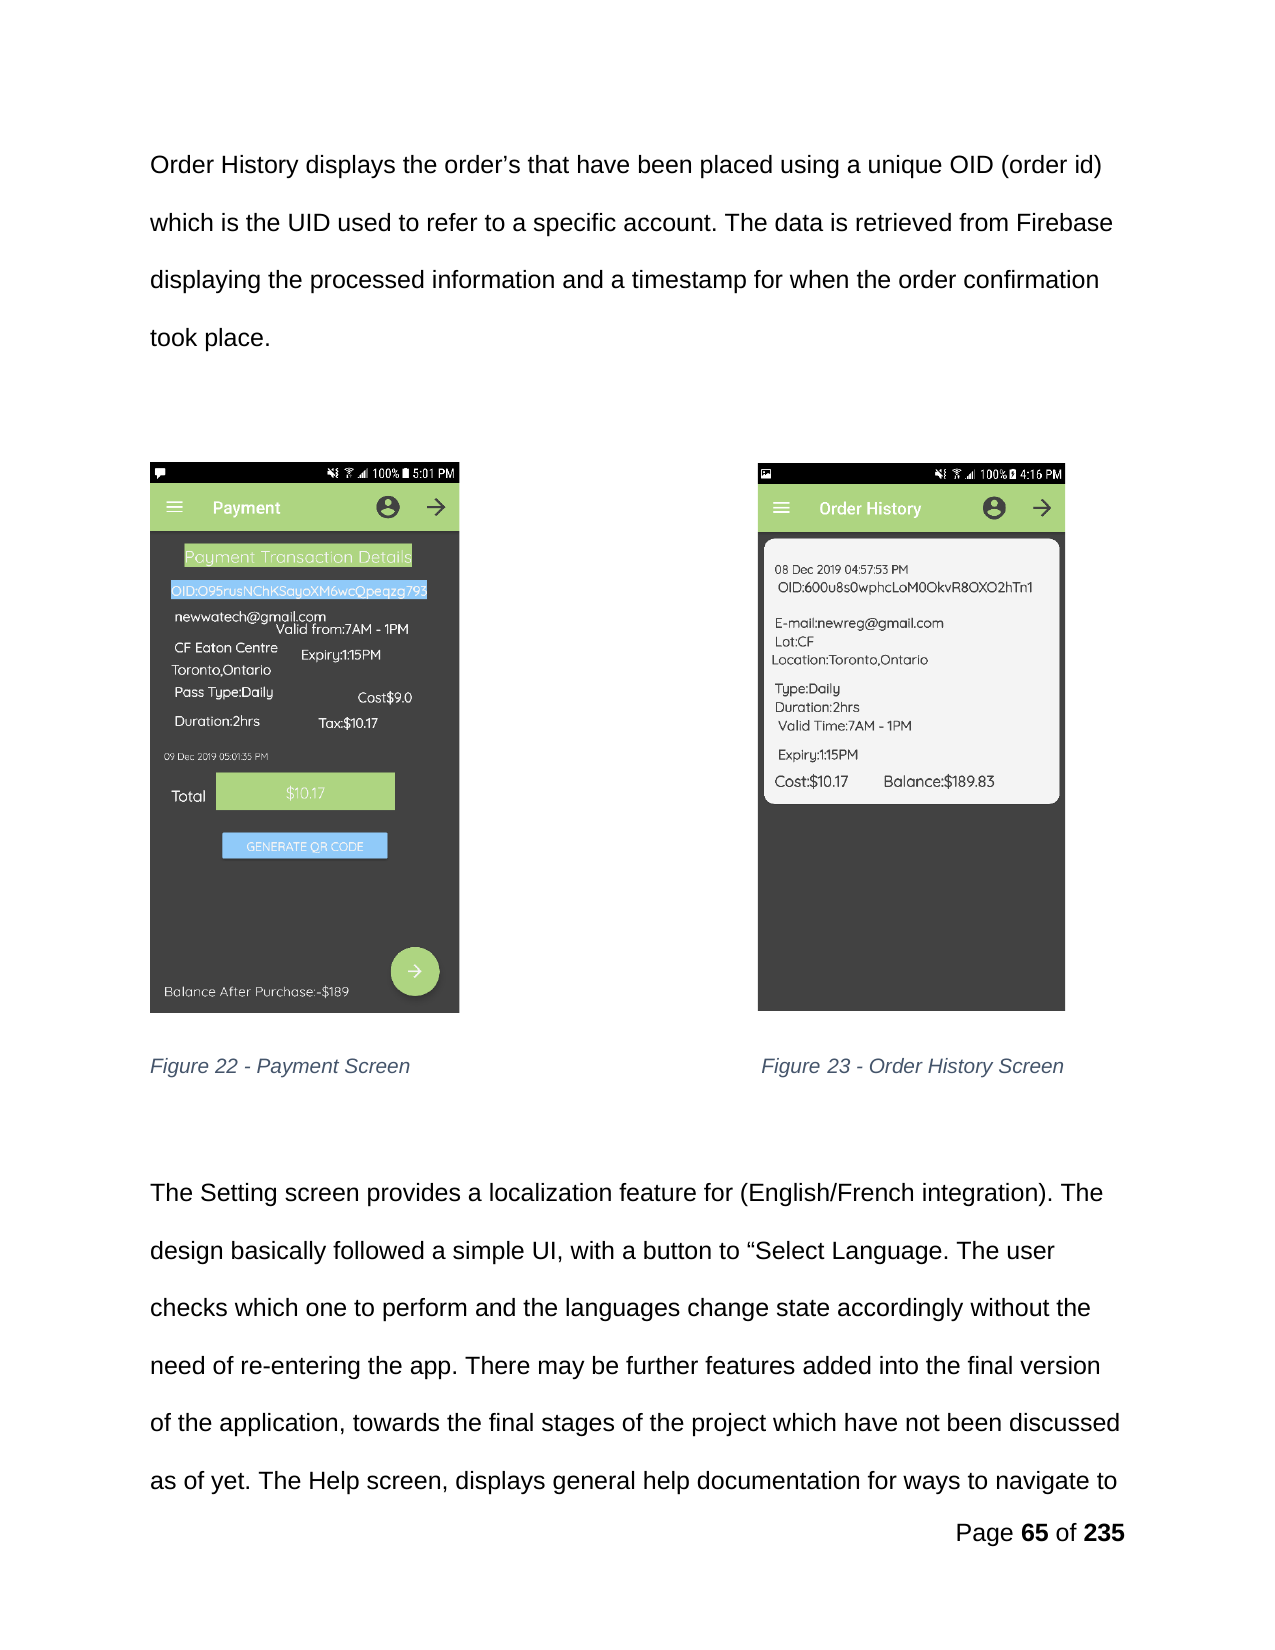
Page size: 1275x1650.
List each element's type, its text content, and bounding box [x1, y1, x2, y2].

text Order History displays the order’s that have been placed using a unique OID (order id) which is the UID used to refer to a specific account. The data is retrieved from Firebase displaying the processed information and a timestamp for when the order confirmation took place. [150, 150, 1125, 351]
picture [150, 462, 460, 1013]
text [150, 1178, 1125, 1494]
text Figure 22 - Payment Screen Figure 23 - Order History Screen [150, 1054, 1125, 1078]
picture [757, 463, 1066, 1011]
